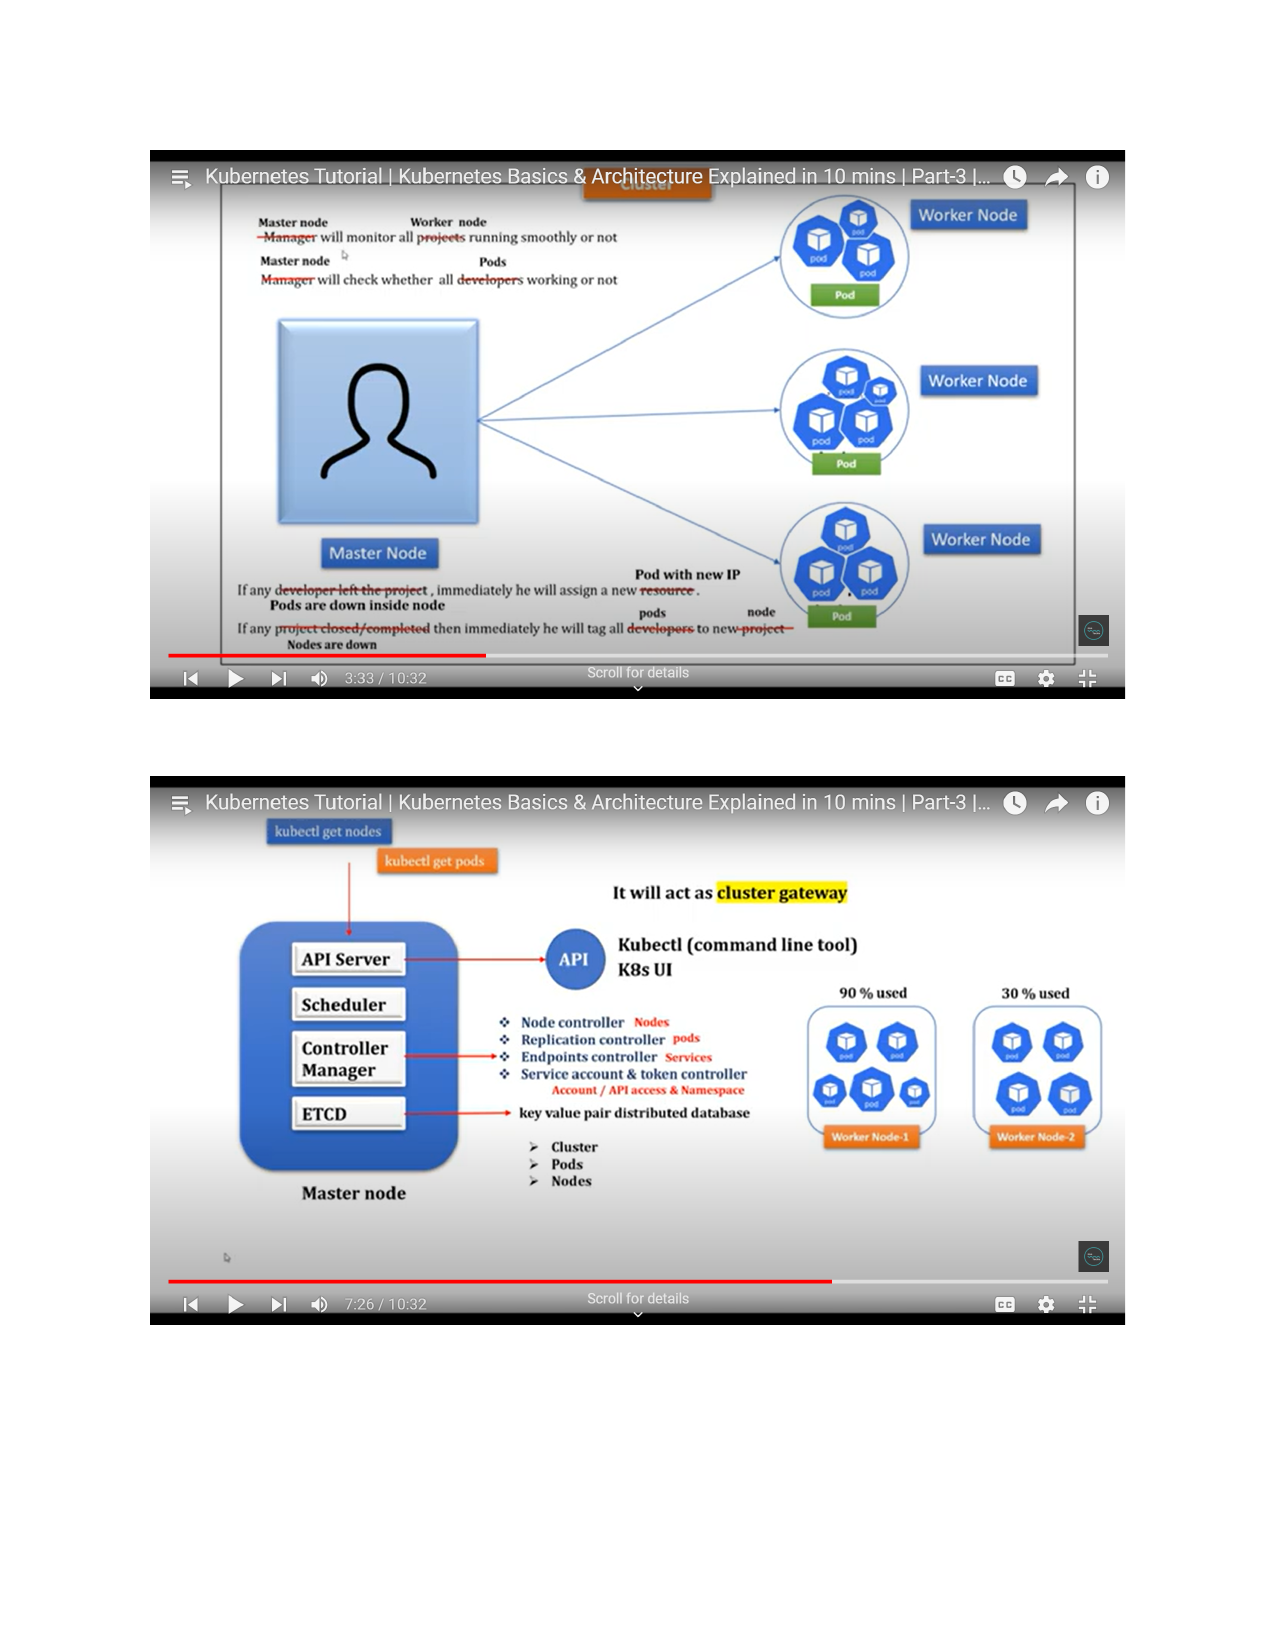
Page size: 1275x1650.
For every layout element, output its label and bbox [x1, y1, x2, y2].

picture [150, 150, 1125, 699]
picture [150, 776, 1125, 1325]
